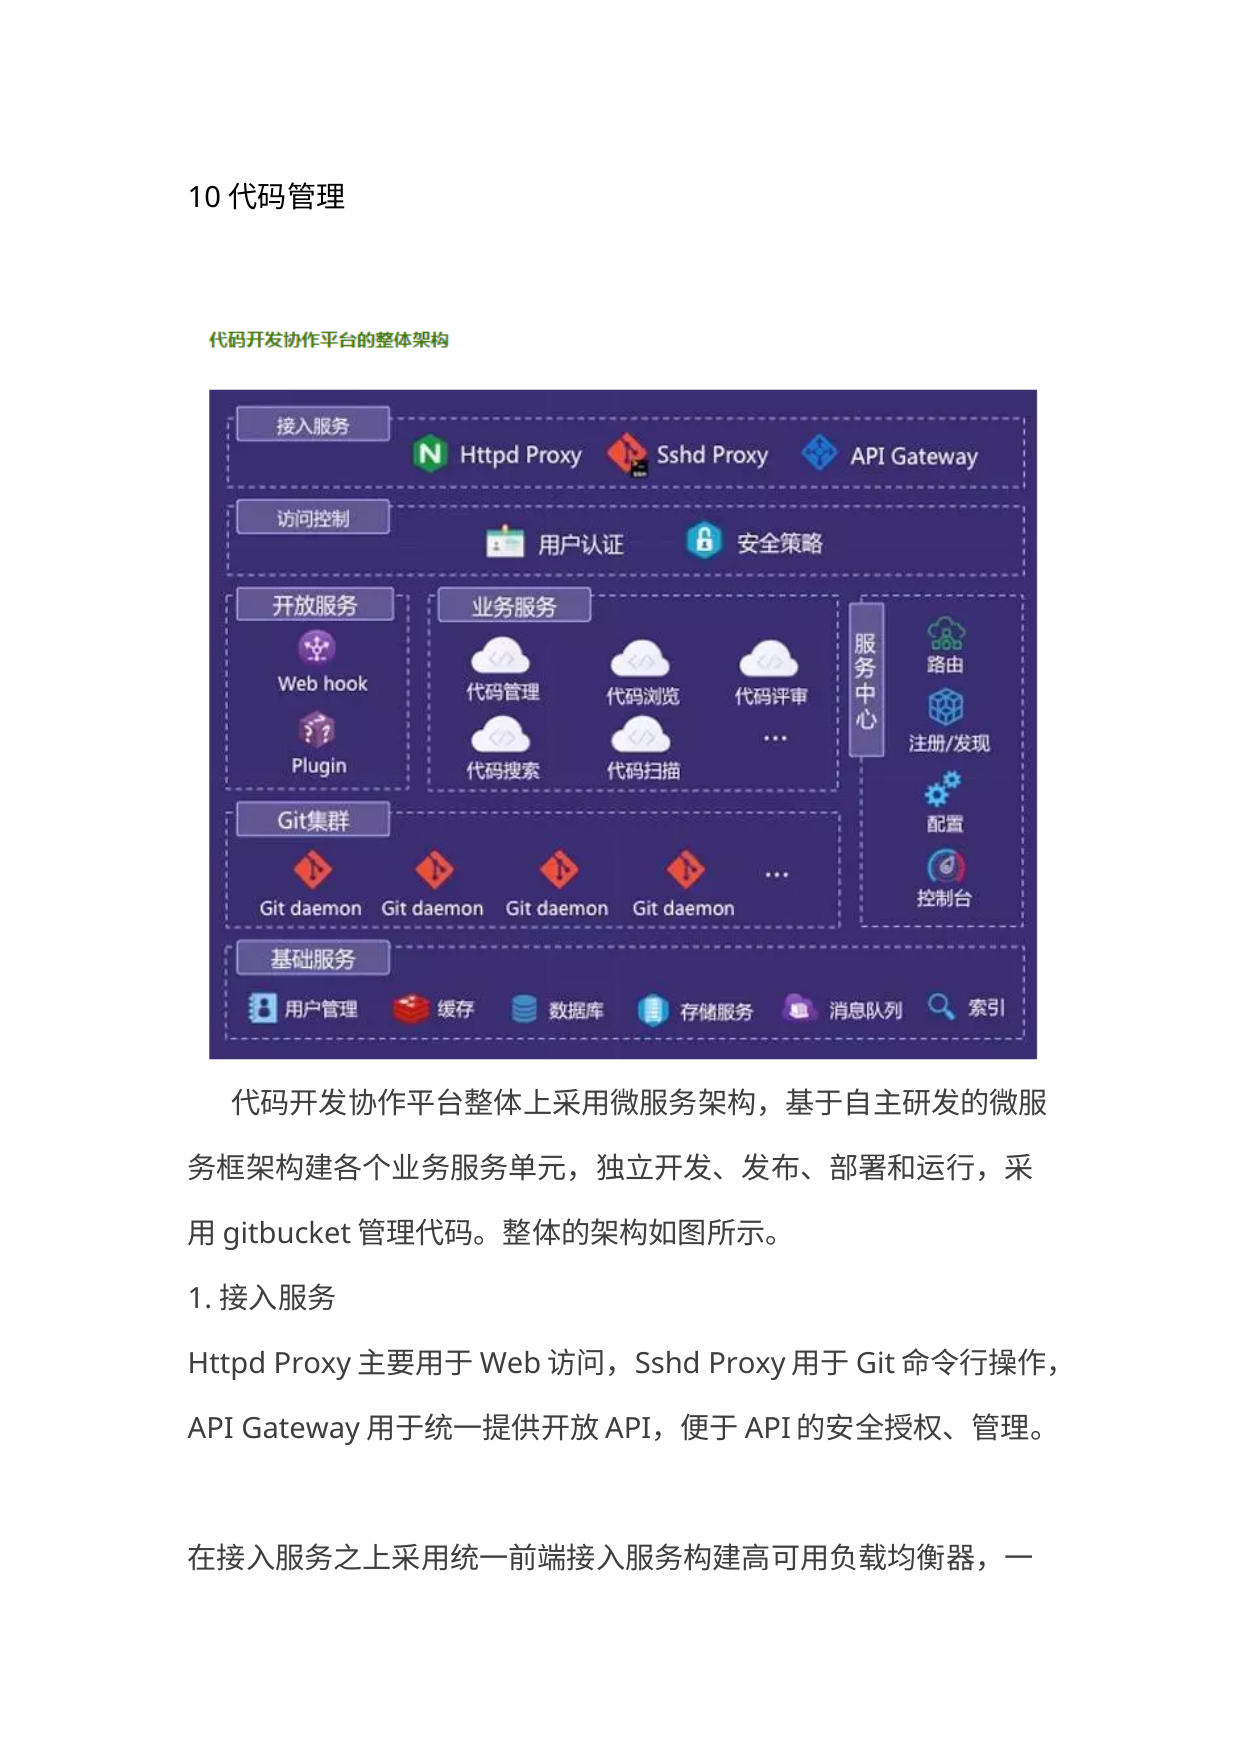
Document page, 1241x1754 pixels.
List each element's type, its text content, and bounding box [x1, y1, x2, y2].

subtitle 10 代码管理 [187, 162, 1053, 227]
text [187, 1263, 1053, 1588]
text 代码开发协作平台整体上采用微服务架构，基于自主研发的微服务框架构建各个业务服务单元，独立开发、发布、部署和运行，采用gitbucket管理代码。整体的架构如图所示。 [187, 1068, 1053, 1263]
picture [187, 321, 1053, 1062]
